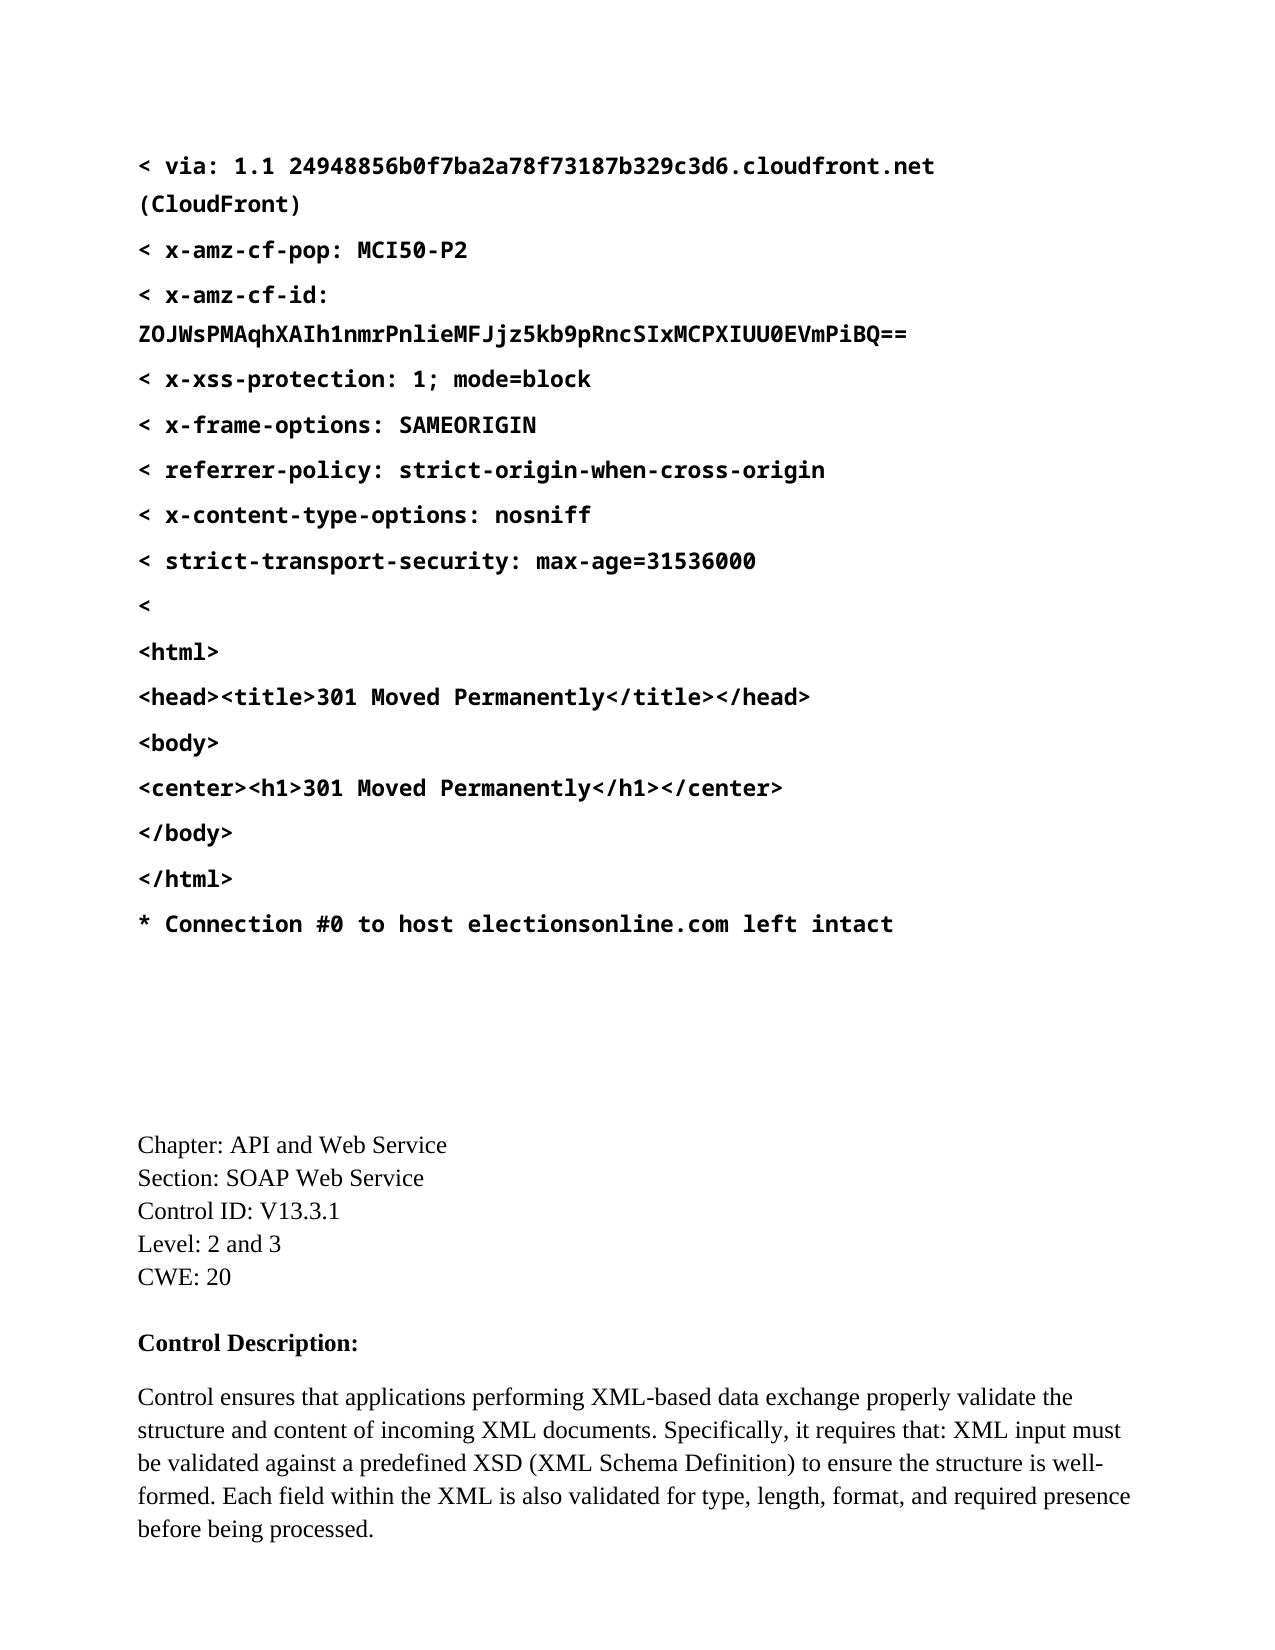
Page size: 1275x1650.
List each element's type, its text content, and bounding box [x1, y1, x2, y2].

text < via: 1.1 24948856b0f7ba2a78f73187b329c3d6.cloudfront.net (CloudFront) [137, 150, 1047, 220]
text < strict-transport-security: max-age=31536000 [137, 545, 1047, 576]
text < x-amz-cf-pop: MCI50-P2 [137, 234, 1047, 265]
text Control ensures that applications performing XML-based data exchange properly validate the structure and content of incoming XML documents. Specifically, it requires that: XML input must be validated against a predefined XSD (XML Schema Definition) to ensure the structure is well-formed. Each field within the XML is also validated for type, length, format, and required presence before being processed. [137, 1382, 1146, 1543]
text < x-frame-options: SAMEORIGIN [137, 408, 1047, 440]
text < [137, 590, 1047, 621]
text < x-content-type-options: nosniff [137, 499, 1047, 531]
text < x-amz-cf-id: ZOJWsPMAqhXAIh1nmrPnlieMFJjz5kb9pRncSIxMCPXIUU0EVmPiBQ== [137, 279, 1047, 349]
text < x-xss-protection: 1; mode=block [137, 363, 1047, 394]
text Chapter: API and Web Service [137, 1130, 1146, 1159]
text <html> [137, 636, 1047, 667]
text Control ID: V13.3.1 [137, 1196, 1146, 1225]
text * Connection #0 to host electionsonline.com left intact [137, 908, 1047, 939]
text Level: 2 and 3 [137, 1229, 1146, 1258]
text <body> [137, 726, 1047, 758]
text Section: SOAP Web Service [137, 1163, 1146, 1192]
text < referrer-policy: strict-origin-when-cross-origin [137, 454, 1047, 485]
text </html> [137, 863, 1047, 894]
text </body> [137, 817, 1047, 848]
text <center><h1>301 Moved Permanently</h1></center> [137, 772, 1047, 803]
text CWE: 20 [137, 1262, 1146, 1291]
text <head><title>301 Moved Permanently</title></head> [137, 681, 1047, 712]
text Control Description: [137, 1328, 1146, 1357]
